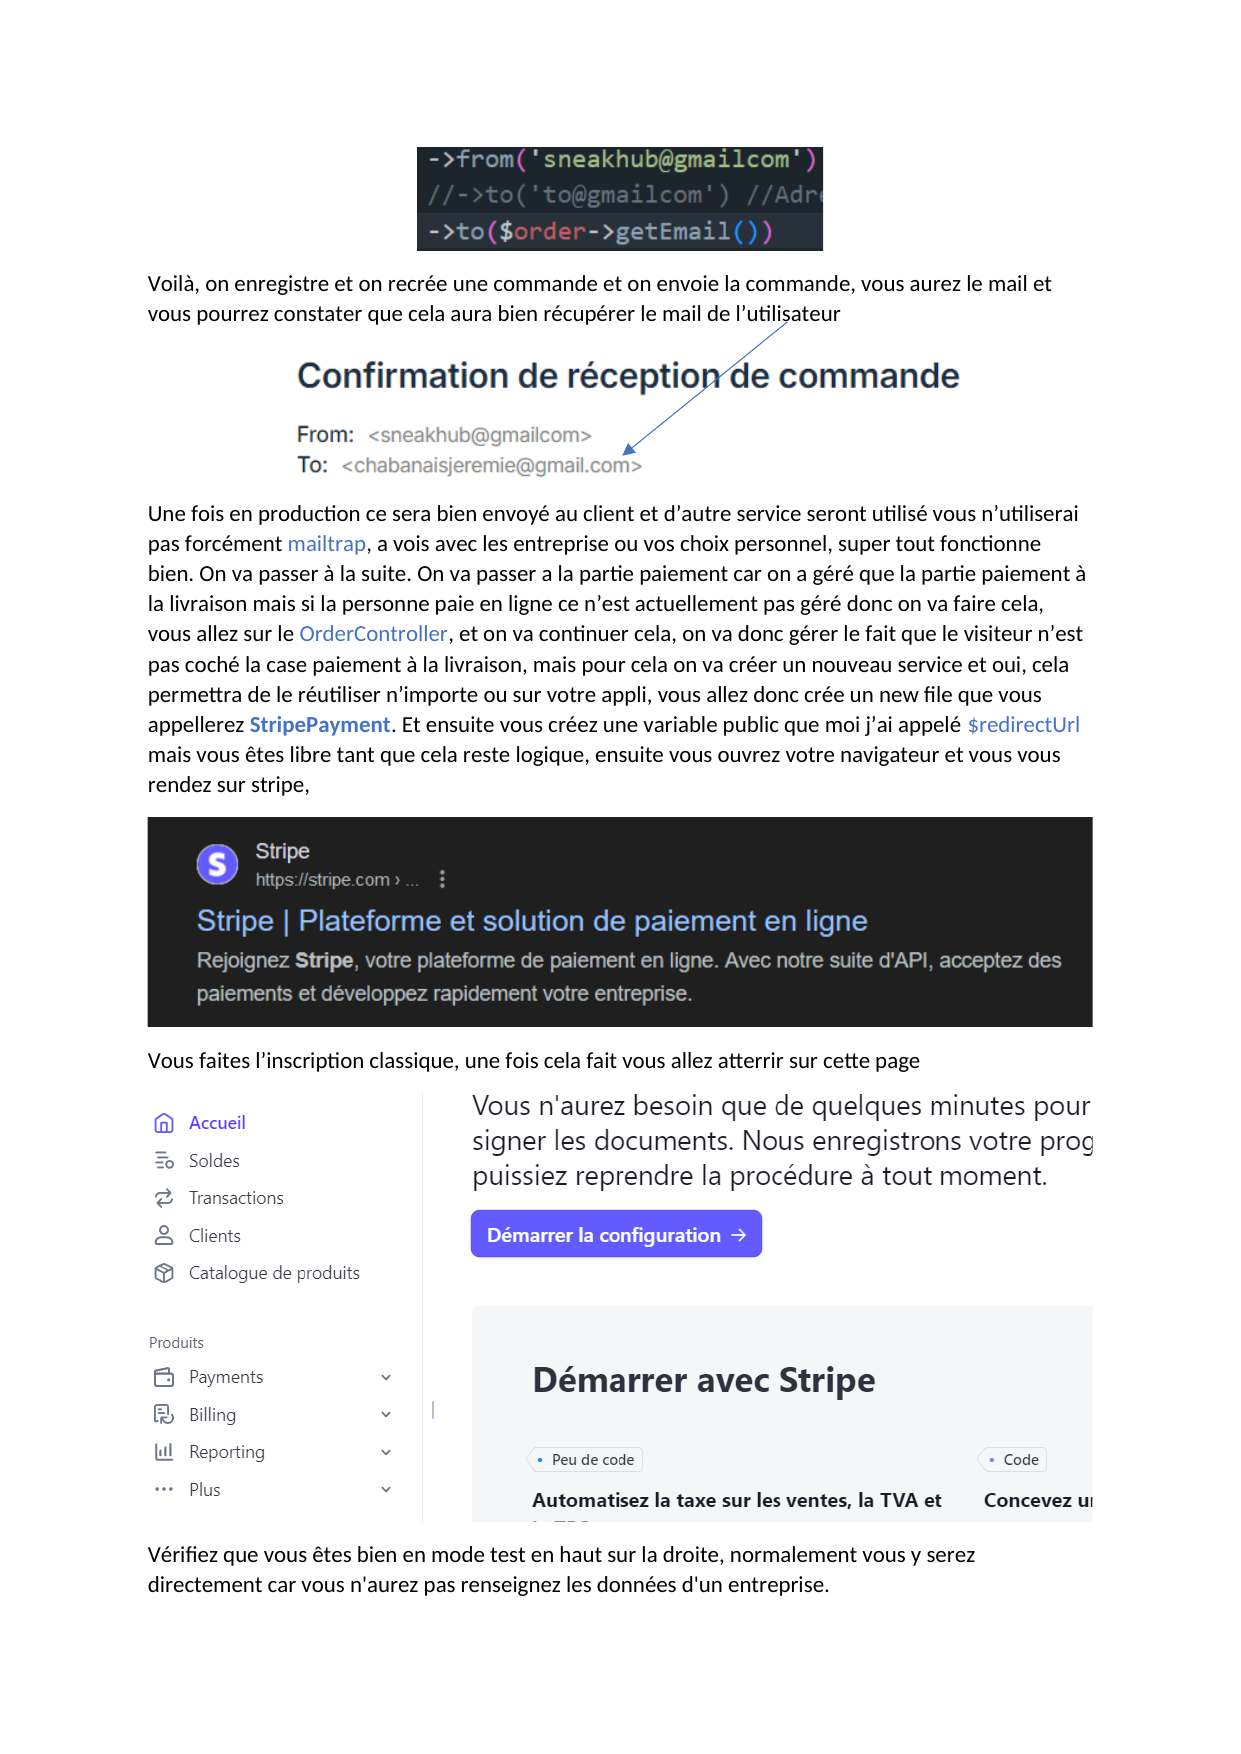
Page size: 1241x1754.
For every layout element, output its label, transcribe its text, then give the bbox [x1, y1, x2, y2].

text Vérifiez que vous êtes bien en mode test en haut sur la droite, normalement vous y serez directement car vous n'aurez pas renseignez les données d'un entreprise. [148, 1540, 1093, 1599]
text Voilà, on enregistre et on recrée une commande et on envoie la commande, vous aurez le mail et vous pourrez constater que cela aura bien récupérer le mail de l’utilisateur [148, 269, 1093, 327]
text Vous faites l’inscription classique, une fois cela fait vous allez atterrir sur cette page [148, 1046, 1093, 1074]
picture [147, 817, 1093, 1027]
text Une fois en production ce sera bien envoyé au client et d’autre service seront utilisé vous n’utiliserai pas forcément mailtrap, a vois avec les entreprise ou vos choix personnel, super tout fonctionne bien. On va passer à la suite. On va passer a la partie paiement car on a géré que la partie paiement à la livraison mais si la personne paie en ligne ce n’est actuellement pas géré donc on va faire cela, vous allez sur le OrderController, et on va continuer cela, on va donc gérer le fait que le visiteur n’est pas coché la case paiement à la livraison, mais pour cela on va créer un nouveau service et oui, cela permettra de le réutiliser n’importe ou sur votre appli, vous allez donc crée un new file que vous appellerez StripePayment. Et ensuite vous créez une variable public que moi j’ai appelé $redirectUrl mais vous êtes libre tant que cela reste logique, ensuite vous ouvrez votre navigateur et vous vous rendez sur stripe, [148, 499, 1093, 798]
picture [417, 147, 824, 251]
picture [263, 346, 977, 480]
picture [147, 1092, 1093, 1522]
